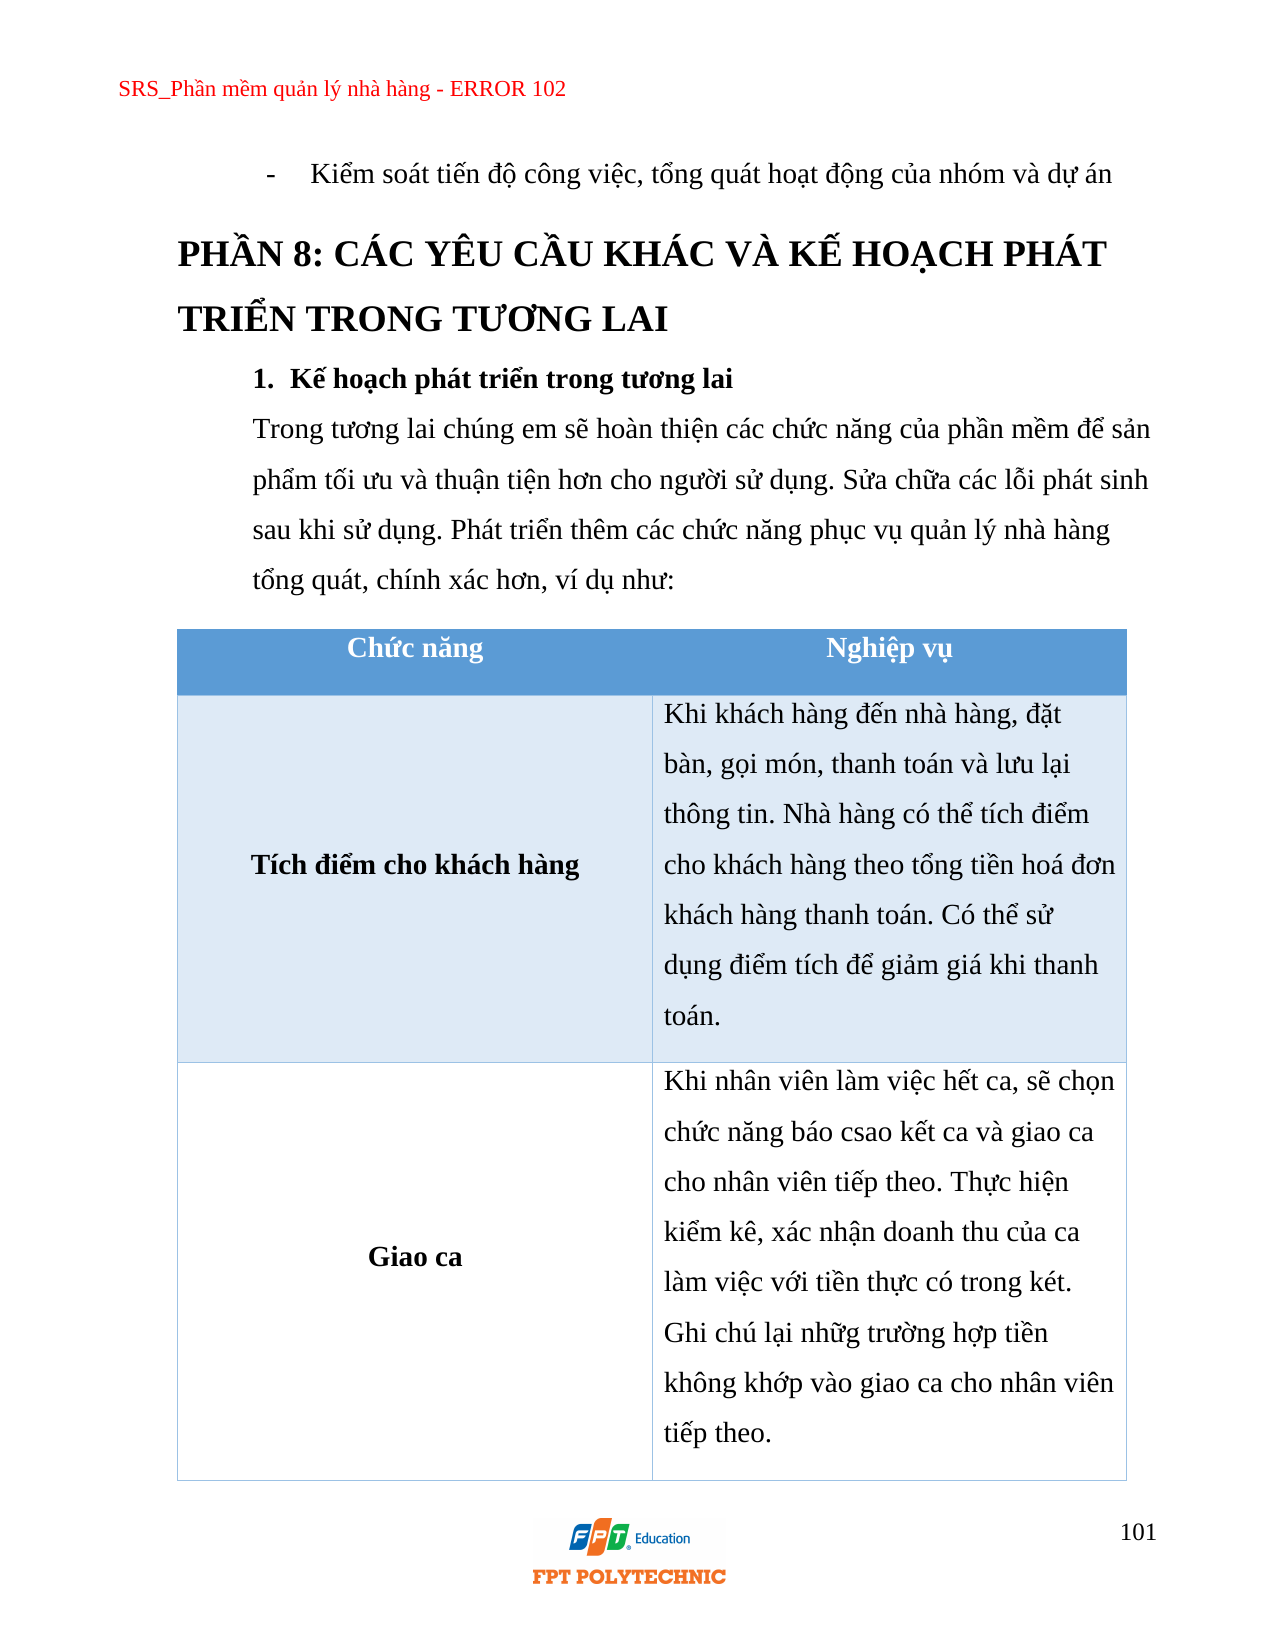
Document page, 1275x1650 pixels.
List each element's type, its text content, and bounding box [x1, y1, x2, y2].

list Kiểm soát tiến độ công việc, tổng quát hoạt động của nhóm và dự án [266, 156, 1157, 190]
table_cell Giao ca [178, 1063, 652, 1480]
list Trong tương lai chúng em sẽ hoàn thiện các chức năng của phần mềm để sản phẩm tối ưu và thuận tiện hơn cho người sử dụng. Sửa chữa các lỗi phát sinh sau khi sử dụng. Phát triển thêm các chức năng phục vụ quản lý nhà hàng tổng quát, chính xác hơn, ví dụ như: [252, 411, 1157, 596]
table_header Nghiệp vụ [653, 630, 1126, 695]
subtitle PHẦN 8: CÁC YÊU CẦU KHÁC VÀ KẾ HOẠCH PHÁT TRIỂN TRONG TƯƠNG LAI [177, 232, 1157, 339]
table_cell Khi khách hàng đến nhà hàng, đặt bàn, gọi món, thanh toán và lưu lại thông tin. Nhà hàng có thể tích điểm cho khách hàng theo tổng tiền hoá đơn khách hàng thanh toán. Có thể sử dụng điểm tích để giảm giá khi thanh toán. [653, 696, 1126, 1062]
table_cell Khi nhân viên làm việc hết ca, sẽ chọn chức năng báo csao kết ca và giao ca cho nhân viên tiếp theo. Thực hiện kiểm kê, xác nhận doanh thu của ca làm việc với tiền thực có trong két. Ghi chú lại nhữg trường hợp tiền không khớp vào giao ca cho nhân viên tiếp theo. [653, 1063, 1126, 1480]
table_cell Tích điểm cho khách hàng [178, 696, 652, 1062]
table_header Chức năng [178, 630, 652, 695]
picture [533, 1518, 726, 1584]
list Kế hoạch phát triển trong tương lai [252, 361, 1157, 395]
